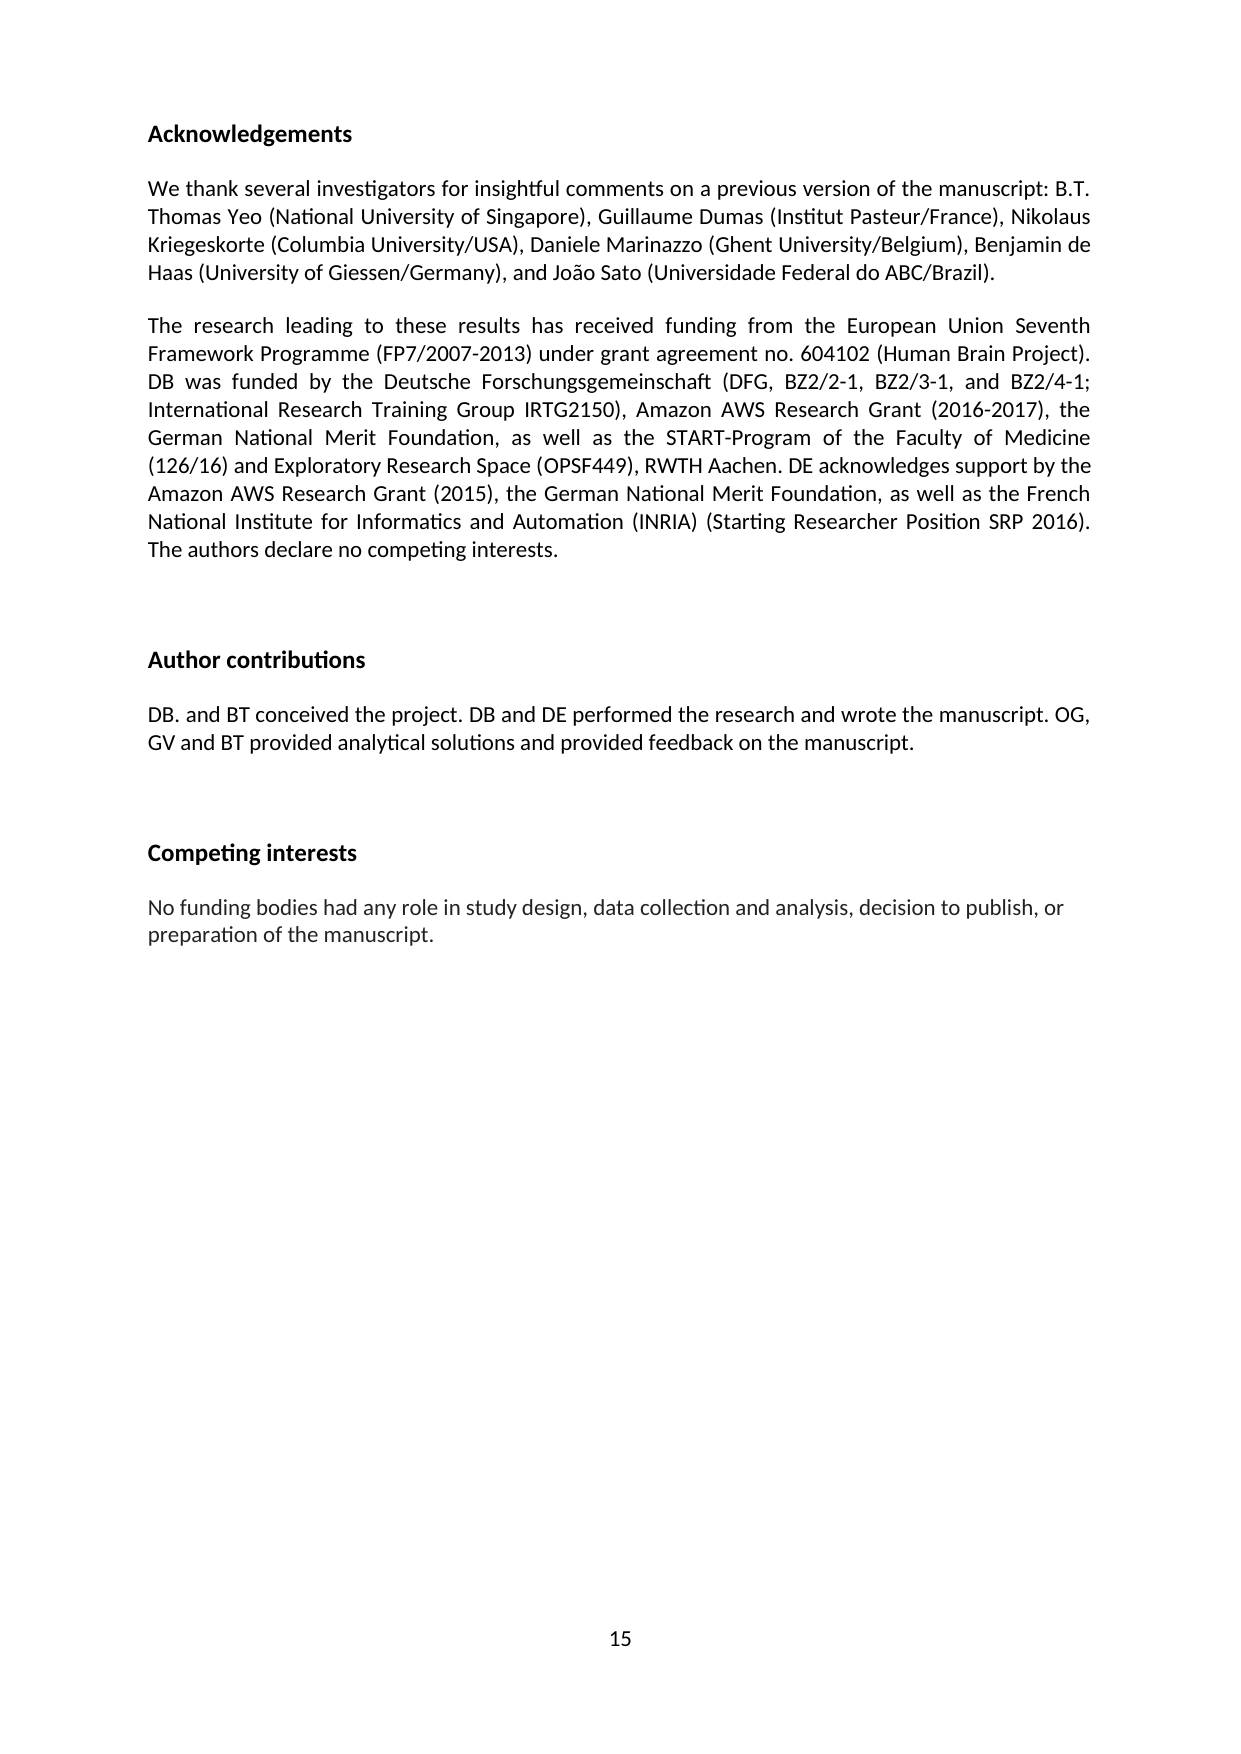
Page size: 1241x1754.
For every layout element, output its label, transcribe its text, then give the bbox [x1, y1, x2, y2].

text No funding bodies had any role in study design, data collection and analysis, decision to publish, or preparation of the manuscript. [434, 893, 1092, 949]
text Author contributions [148, 644, 1092, 674]
text We thank several investigators for insightful comments on a previous version of the manuscript: B.T. Thomas Yeo (National University of Singapore), Guillaume Dumas (Institut Pasteur/France), Nikolaus Kriegeskorte (Columbia University/USA), Daniele Marinazzo (Ghent University/Belgium), Benjamin de Haas (University of Giessen/Germany), and João Sato (Universidade Federal do ABC/Brazil). [148, 174, 1092, 286]
text Acknowledgements [148, 118, 1092, 149]
text Competing interests [148, 837, 1092, 867]
text The research leading to these results has received funding from the European Union Seventh Framework Programme (FP7/2007-2013) under grant agreement no. 604102 (Human Brain Project). DB was funded by the Deutsche Forschungsgemeinschaft (DFG, BZ2/2-1, BZ2/3-1, and BZ2/4-1; International Research Training Group IRTG2150), Amazon AWS Research Grant (2016-2017), the German National Merit Foundation, as well as the START-Program of the Faculty of Medicine (126/16) and Exploratory Research Space (OPSF449), RWTH Aachen. DE acknowledges support by the Amazon AWS Research Grant (2015), the German National Merit Foundation, as well as the French National Institute for Informatics and Automation (INRIA) (Starting Researcher Position SRP 2016). The authors declare no competing interests. [148, 311, 1092, 563]
text DB. and BT conceived the project. DB and DE performed the research and wrote the manuscript. OG, GV and BT provided analytical solutions and provided feedback on the manuscript. [148, 700, 1092, 756]
